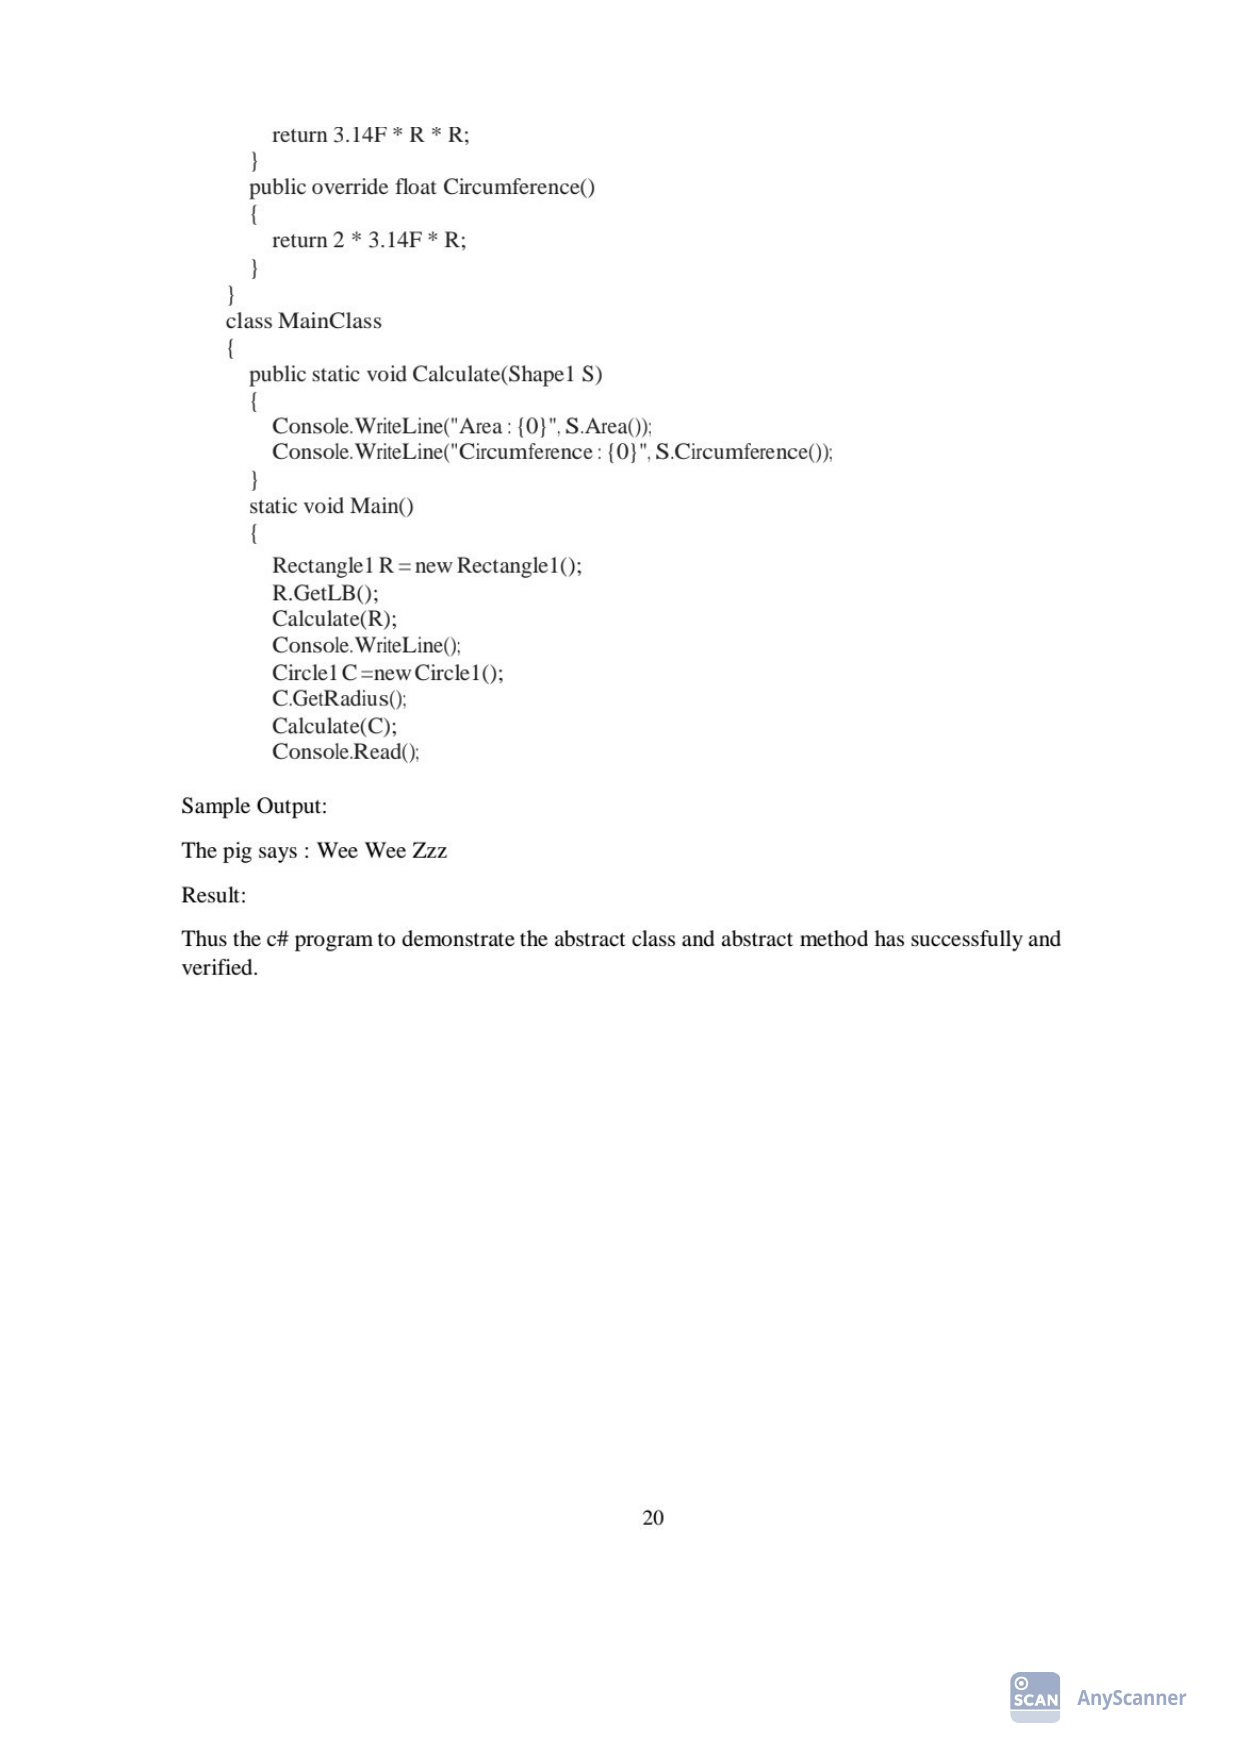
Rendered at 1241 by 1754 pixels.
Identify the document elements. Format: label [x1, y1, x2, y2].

picture [1010, 1672, 1061, 1723]
picture [179, 127, 1064, 1530]
